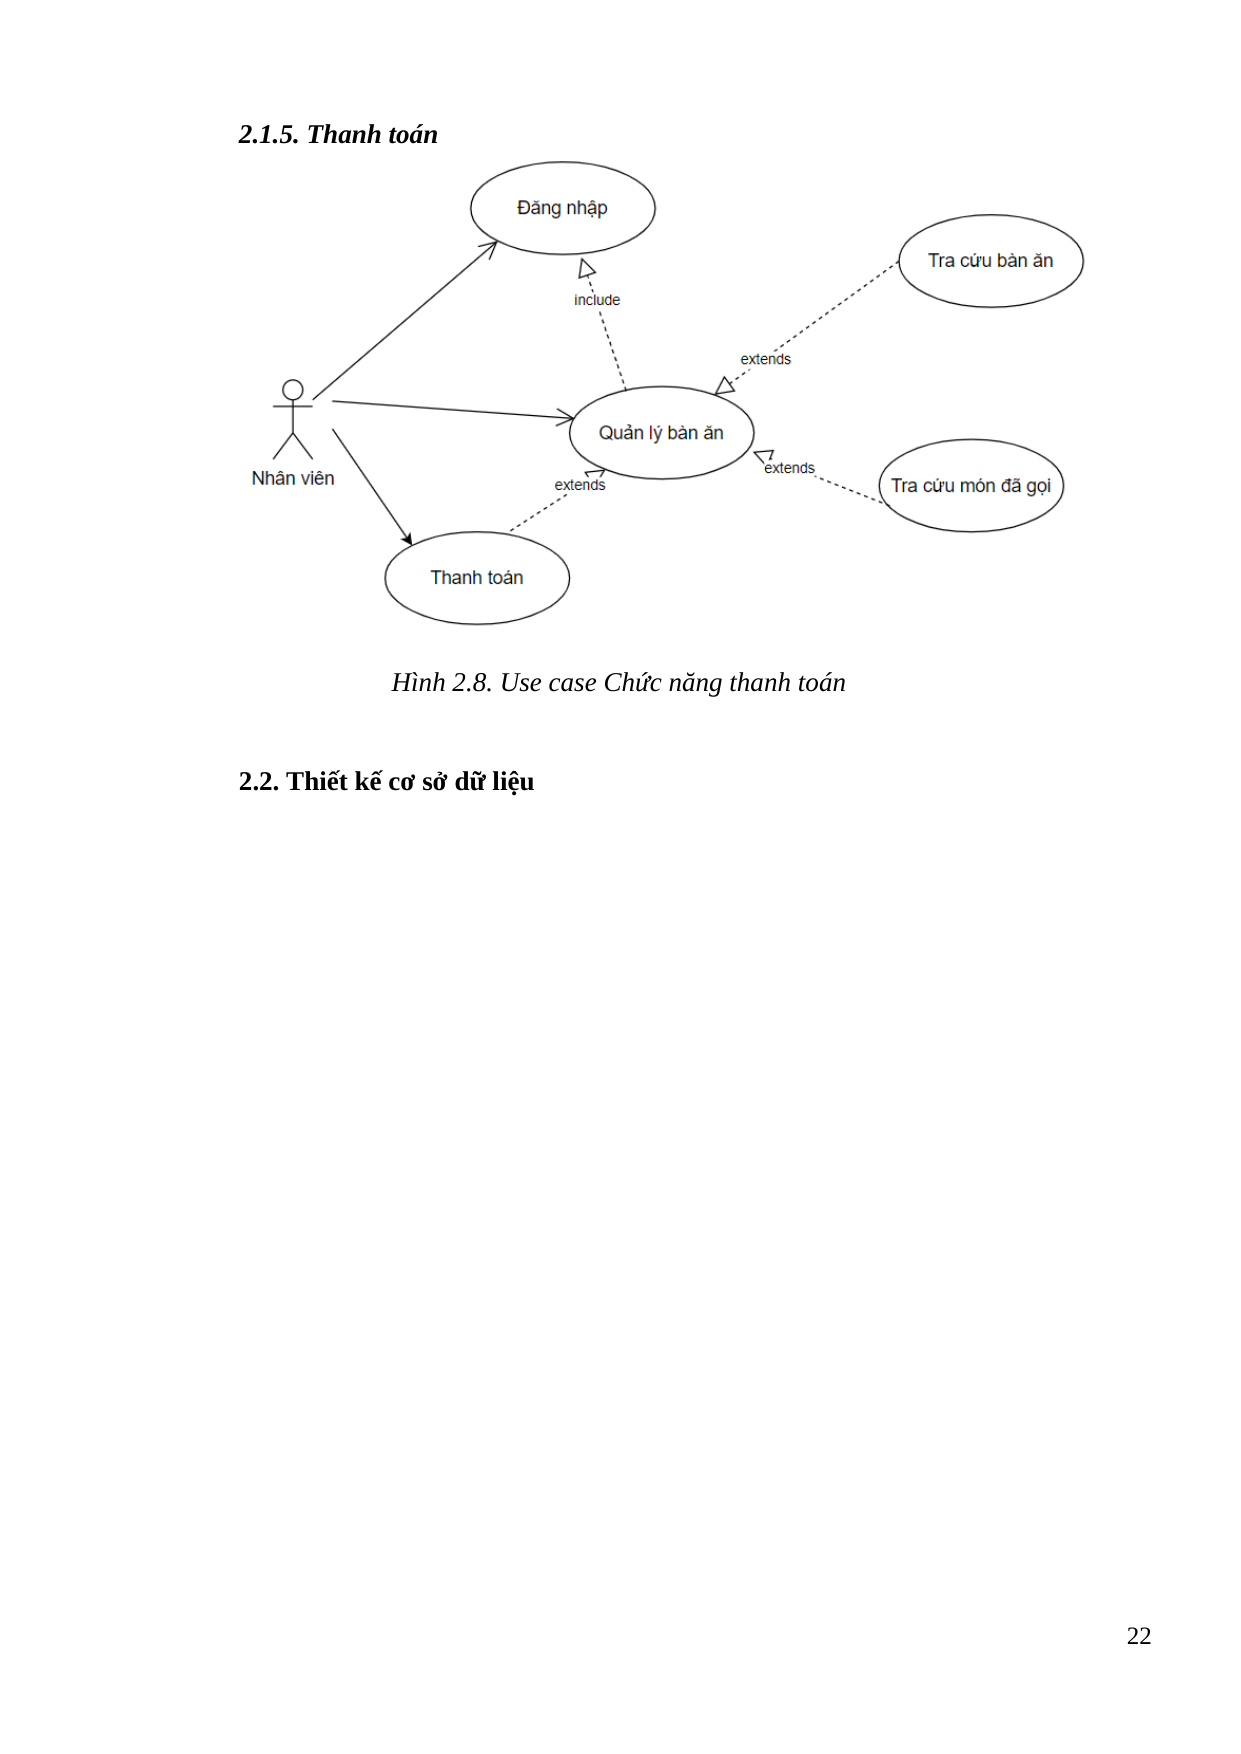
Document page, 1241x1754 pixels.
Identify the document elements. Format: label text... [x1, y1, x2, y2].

subtitle Hình 2.8. Use case Chức năng thanh toán [89, 666, 1152, 697]
picture [218, 155, 1097, 638]
subtitle 2.2. Thiết kế cơ sở dữ liệu [164, 765, 1152, 796]
subtitle 2.1.5. Thanh toán [164, 118, 1152, 149]
